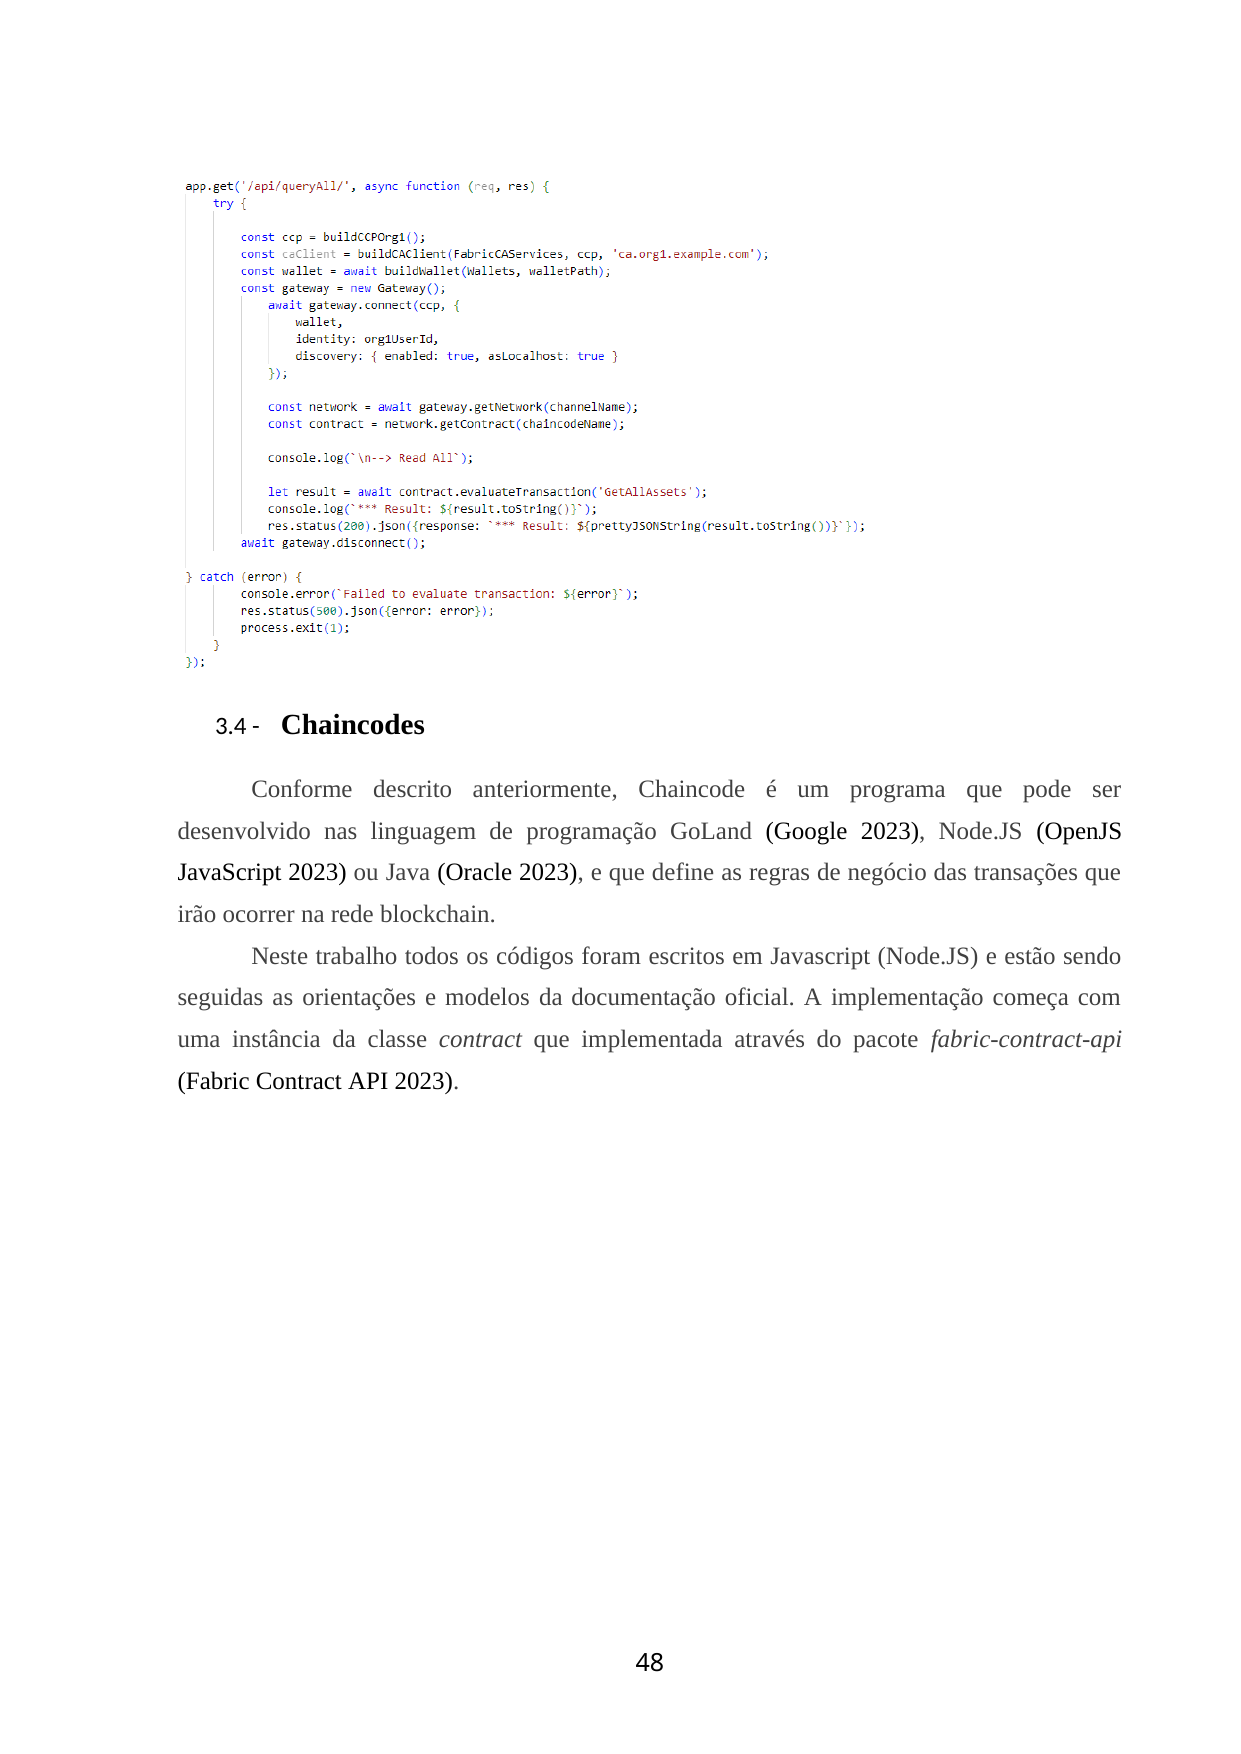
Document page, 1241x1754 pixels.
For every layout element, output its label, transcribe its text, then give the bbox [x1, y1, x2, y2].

subtitle Chaincodes [215, 707, 1122, 741]
picture [177, 177, 1122, 675]
text Conforme descrito anteriormente, Chaincode é um programa que pode ser desenvolvido nas linguagem de programação GoLand , Node.JS ou Java , e que define as regras de negócio das transações que irão ocorrer na rede blockchain. [177, 774, 1122, 928]
text Neste trabalho todos os códigos foram escritos em Javascript (Node.JS) e estão sendo seguidas as orientações e modelos da documentação oficial. A implementação começa com uma instância da classe contract que implementada através do pacote fabric-contract-api . [177, 941, 1122, 1094]
